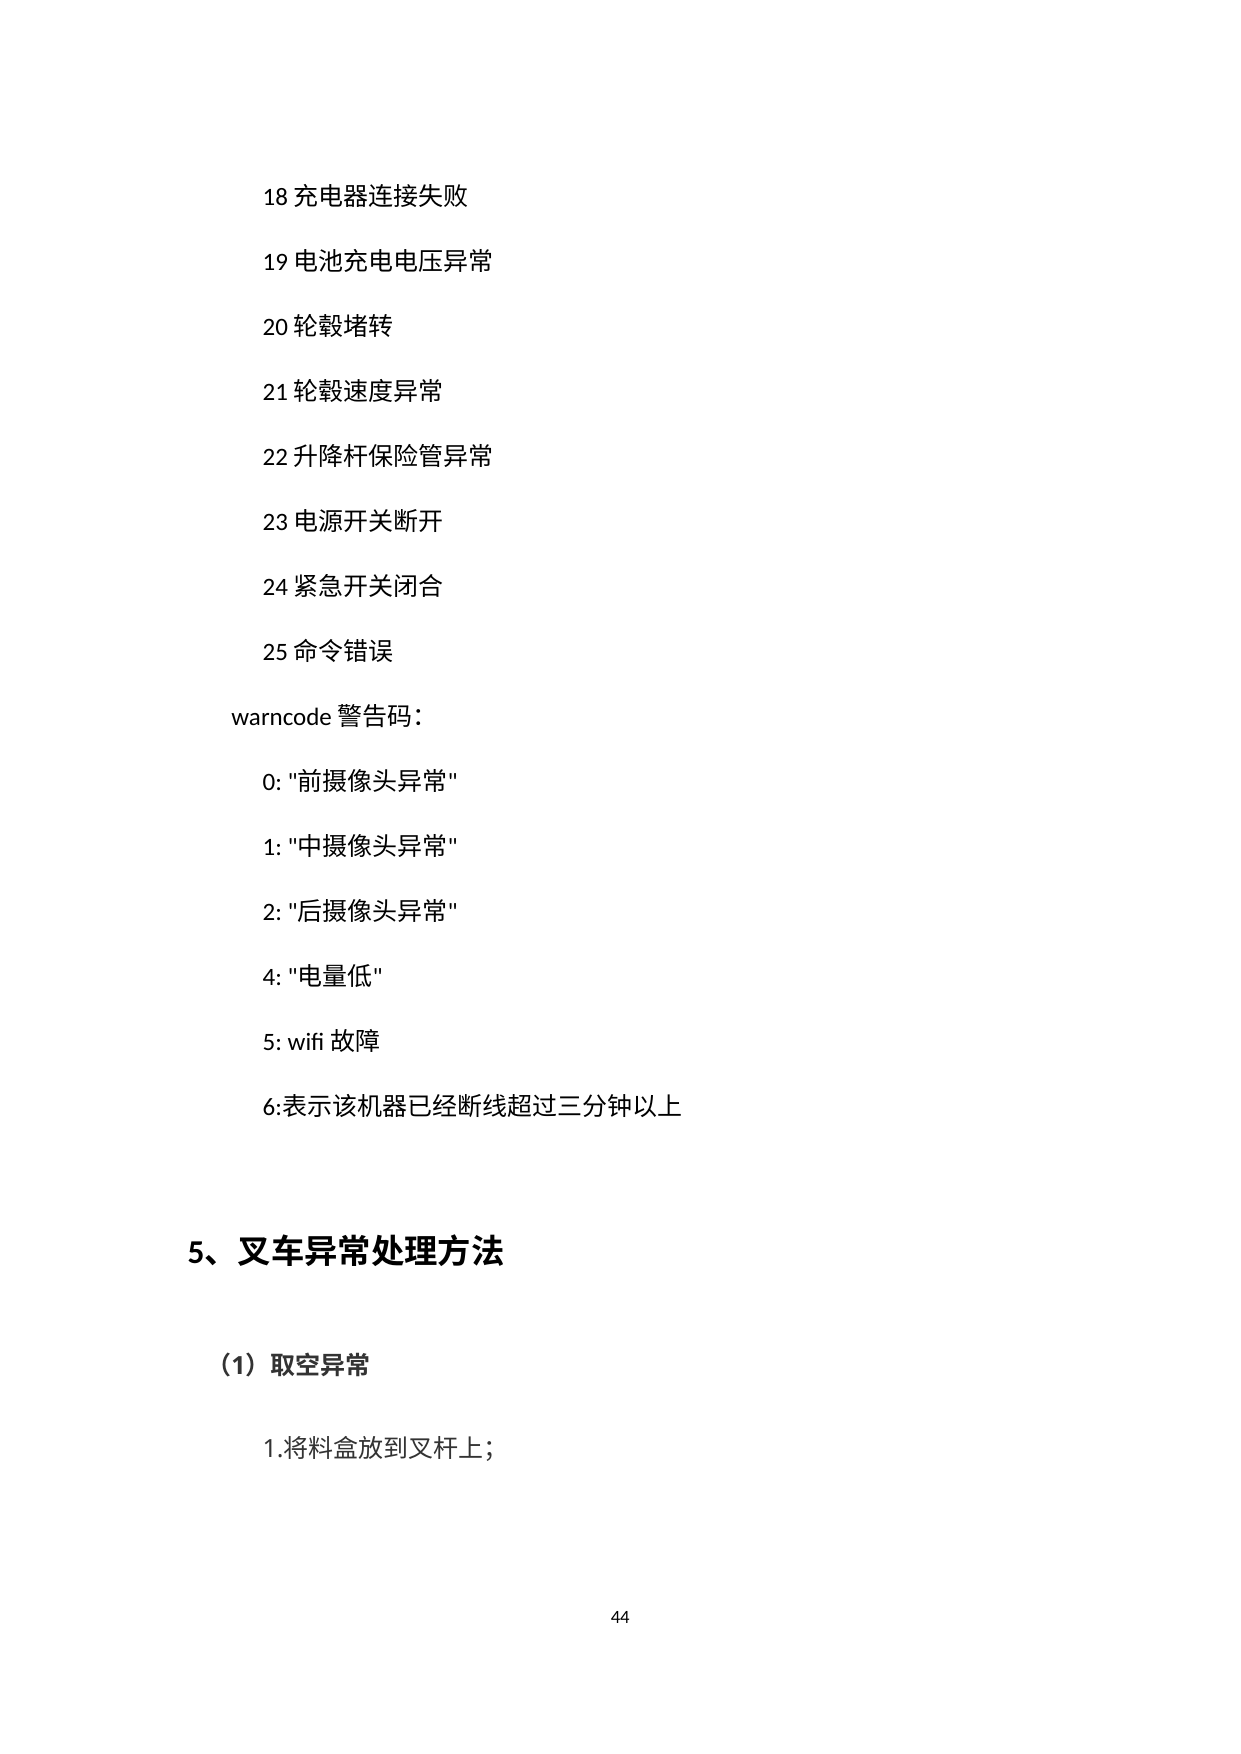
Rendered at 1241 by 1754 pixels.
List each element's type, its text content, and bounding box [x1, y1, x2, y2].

text 0: "前摄像头异常" [187, 747, 1053, 812]
text 25 命令错误 [262, 617, 1053, 682]
text 18 充电器连接失败 [262, 162, 1053, 227]
text 19 电池充电电压异常 [262, 227, 1053, 292]
text 6:表示该机器已经断线超过三分钟以上 [187, 1072, 1053, 1137]
text 5: wifi 故障 [187, 1007, 1053, 1072]
text 24 紧急开关闭合 [262, 552, 1053, 617]
text 1: "中摄像头异常" [187, 812, 1053, 877]
text （1）取空异常 [206, 1331, 1053, 1396]
text 23电源开关断开 [262, 487, 1053, 552]
text 1.将料盒放到叉杆上； [206, 1414, 1053, 1479]
text 21 轮毂速度异常 [262, 357, 1053, 422]
text 22 升降杆保险管异常 [262, 422, 1053, 487]
text 4: "电量低" [187, 942, 1053, 1007]
text 2: "后摄像头异常" [187, 877, 1053, 942]
text 20 轮毂堵转 [262, 292, 1053, 357]
text warncode警告码： [231, 682, 1053, 747]
subtitle 5、叉车异常处理方法 [187, 1217, 1053, 1282]
